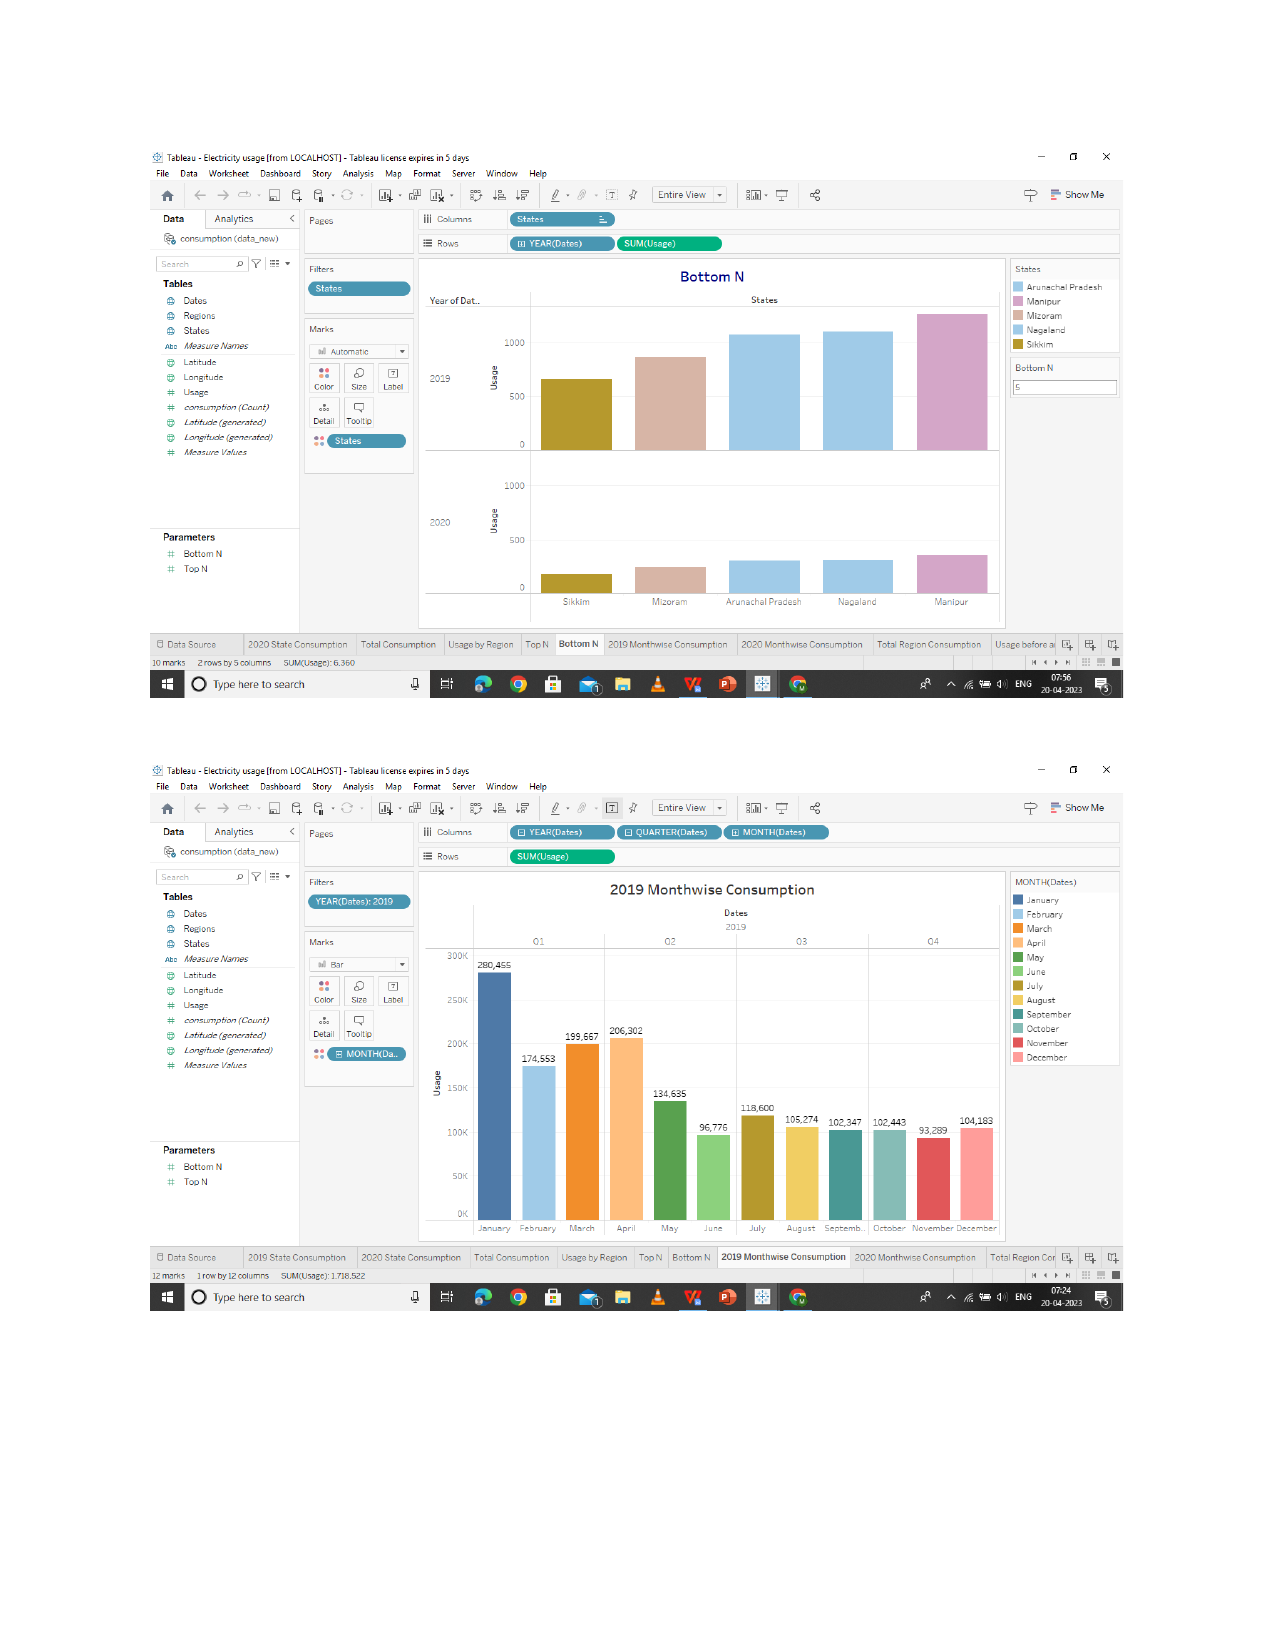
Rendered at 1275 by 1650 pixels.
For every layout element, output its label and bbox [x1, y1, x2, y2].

picture [150, 762, 1124, 1311]
picture [150, 150, 1124, 698]
